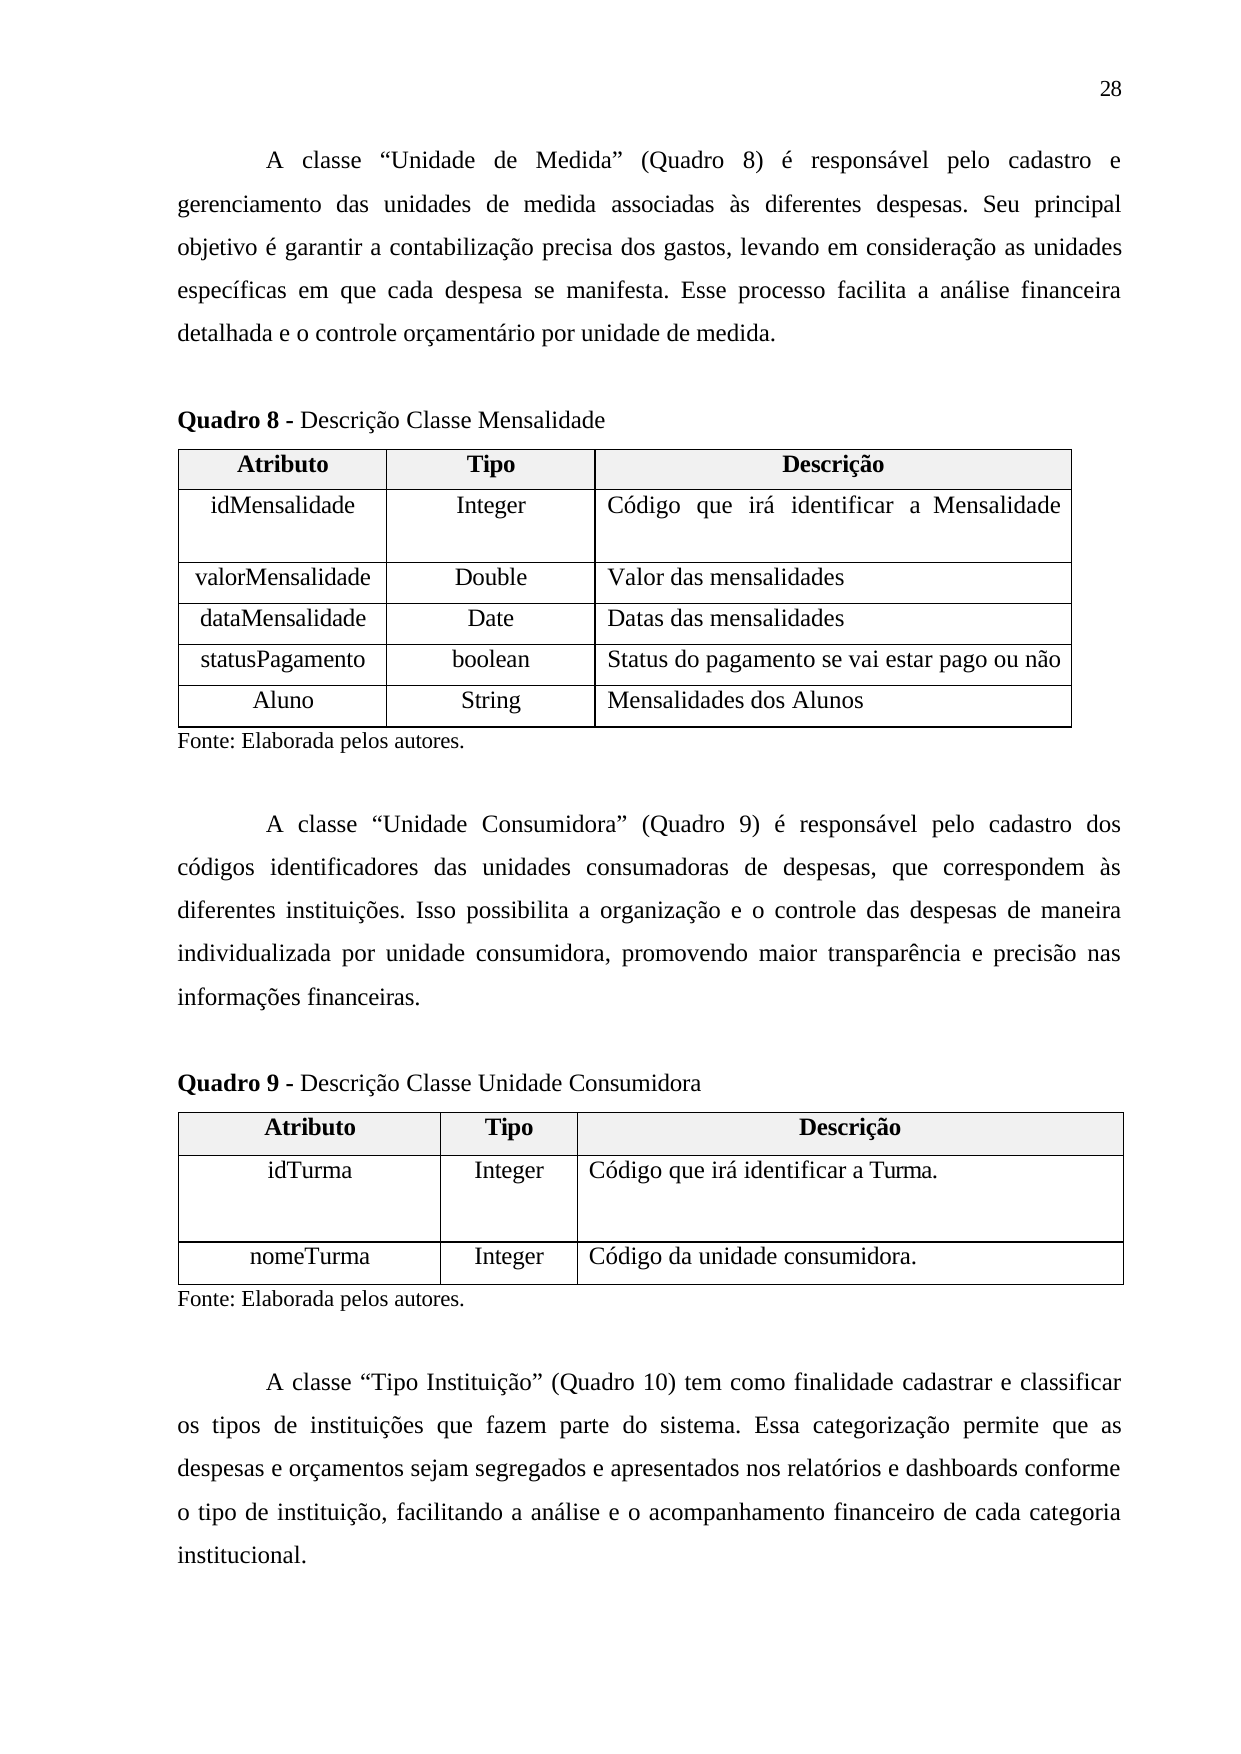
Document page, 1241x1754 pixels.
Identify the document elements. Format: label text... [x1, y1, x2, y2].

table_cell idTurma [179, 1156, 440, 1241]
table_cell Valor das mensalidades [596, 563, 1071, 603]
table_header Descrição [596, 450, 1071, 489]
table_cell Date [387, 604, 594, 644]
text Fonte: Elaborada pelos autores. [177, 1285, 1152, 1312]
text A classe “Unidade Consumidora” (Quadro 9) é responsável pelo cadastro dos códigos identificadores das unidades consumadoras de despesas, que correspondem às diferentes instituições. Isso possibilita a organização e o controle das despesas de maneira individualizada por unidade consumidora, promovendo maior transparência e precisão nas informações financeiras. [177, 809, 1122, 1010]
table_cell valorMensalidade [179, 563, 386, 603]
table_cell statusPagamento [179, 645, 386, 685]
table_cell Integer [441, 1156, 577, 1241]
table_header Tipo [387, 450, 594, 489]
text Quadro 9 - Descrição Classe Unidade Consumidora [177, 1068, 1152, 1097]
text A classe “Tipo Instituição” (Quadro 10) tem como finalidade cadastrar e classificar os tipos de instituições que fazem parte do sistema. Essa categorização permite que as despesas e orçamentos sejam segregados e apresentados nos relatórios e dashboards conforme o tipo de instituição, facilitando a análise e o acompanhamento financeiro de cada categoria institucional. [177, 1367, 1122, 1568]
table_cell Integer [387, 490, 594, 562]
table_cell Integer [441, 1243, 577, 1284]
table_cell Aluno [179, 686, 386, 726]
table_cell dataMensalidade [179, 604, 386, 644]
table_header Tipo [441, 1113, 577, 1155]
text Quadro 8 - Descrição Classe Mensalidade [177, 405, 1152, 433]
table_cell Código que irá identificar a Mensalidade [596, 490, 1071, 562]
table_cell Código que irá identificar a Turma. [578, 1156, 1123, 1241]
table_cell Datas das mensalidades [596, 604, 1071, 644]
table_cell Status do pagamento se vai estar pago ou não [596, 645, 1071, 685]
text A classe “Unidade de Medida” (Quadro 8) é responsável pelo cadastro e gerenciamento das unidades de medida associadas às diferentes despesas. Seu principal objetivo é garantir a contabilização precisa dos gastos, levando em consideração as unidades específicas em que cada despesa se manifesta. Esse processo facilita a análise financeira detalhada e o controle orçamentário por unidade de medida. [177, 146, 1122, 347]
text Fonte: Elaborada pelos autores. [177, 727, 1152, 754]
table_cell String [387, 686, 594, 726]
table_cell nomeTurma [179, 1243, 440, 1284]
table_cell Double [387, 563, 594, 603]
table_cell Código da unidade consumidora. [578, 1243, 1123, 1284]
table_cell Mensalidades dos Alunos [596, 686, 1071, 726]
table_cell boolean [387, 645, 594, 685]
table_header Descrição [578, 1113, 1123, 1155]
table_header Atributo [179, 450, 386, 489]
table_cell idMensalidade [179, 490, 386, 562]
table_header Atributo [179, 1113, 440, 1155]
